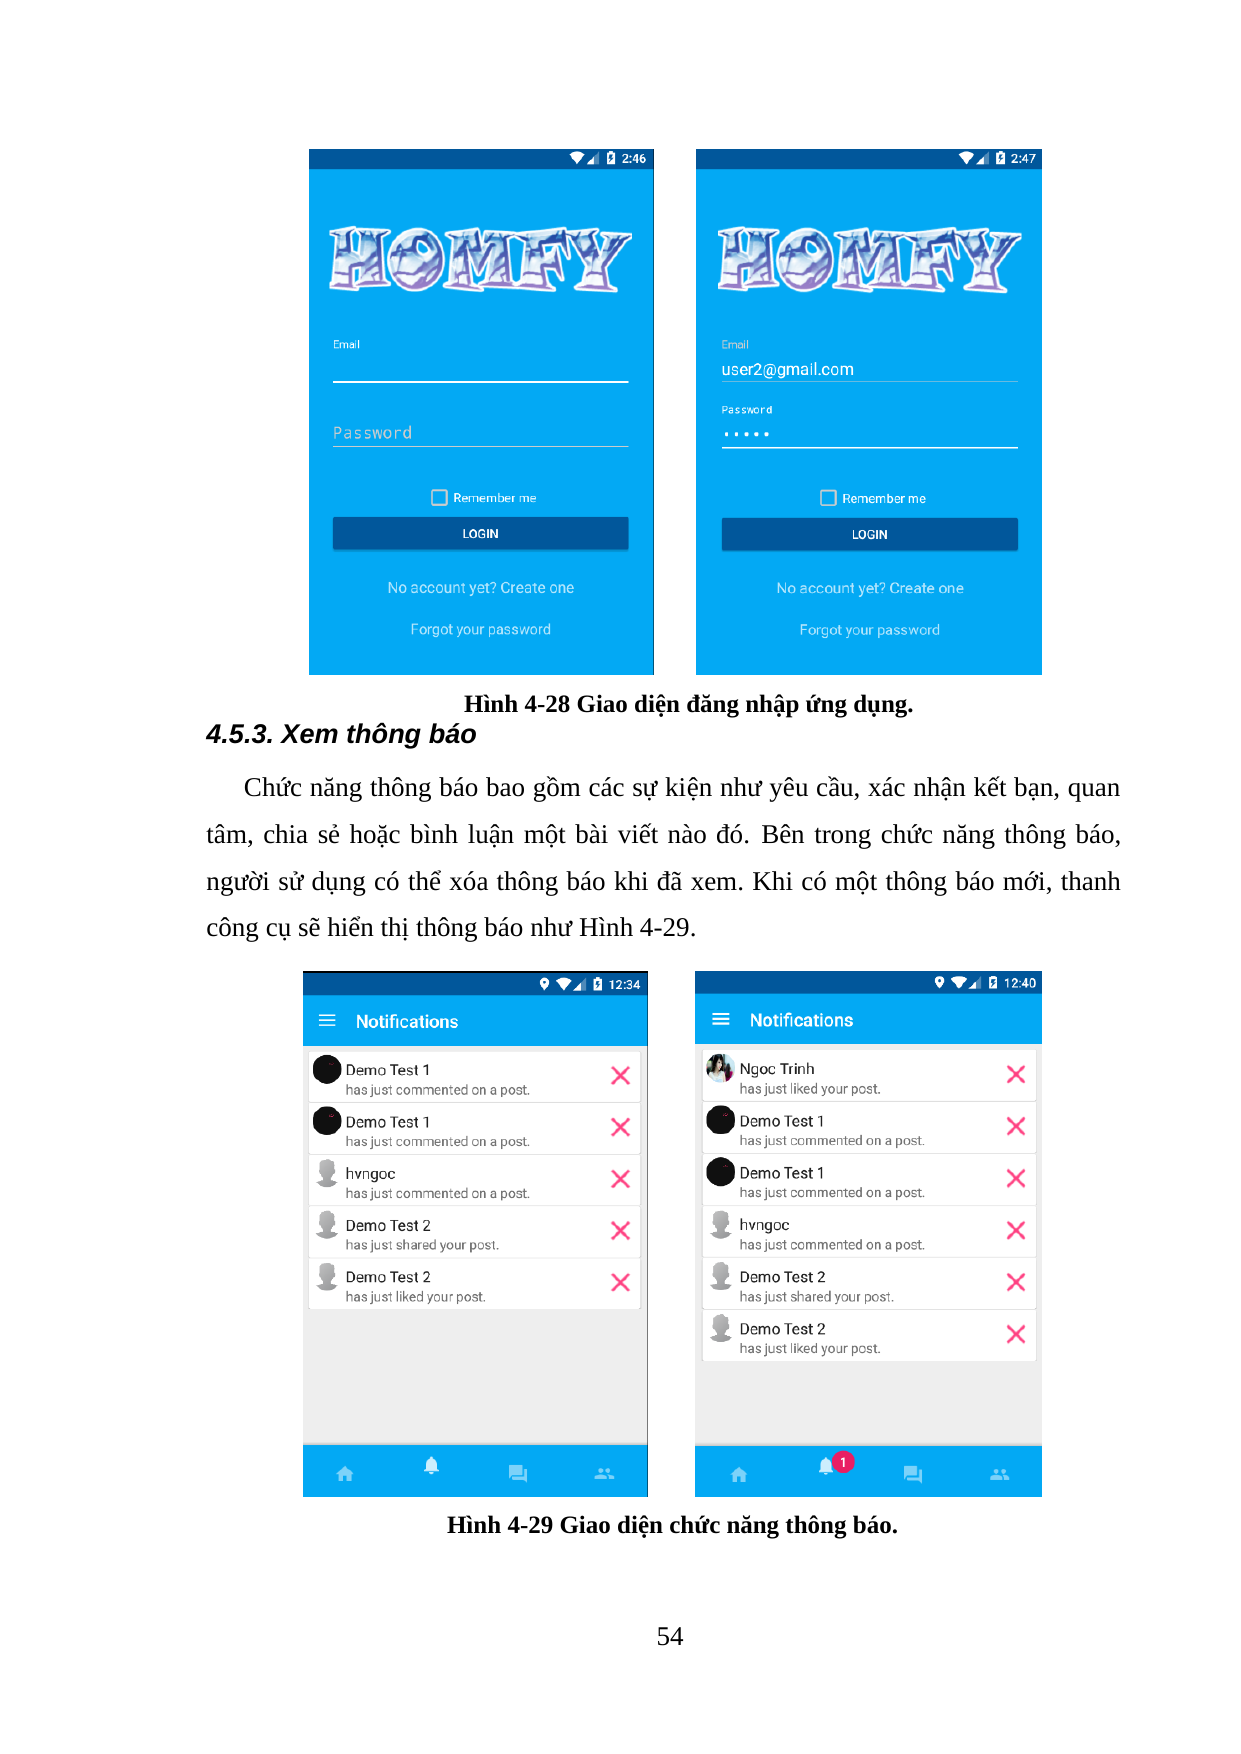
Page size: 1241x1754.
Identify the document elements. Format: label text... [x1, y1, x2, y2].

picture [757, 1014, 761, 1026]
picture [805, 1018, 812, 1026]
picture [330, 226, 391, 291]
picture [908, 1470, 921, 1481]
picture [426, 1019, 432, 1027]
picture [814, 1015, 818, 1026]
picture [338, 1468, 352, 1480]
picture [696, 149, 1042, 168]
picture [776, 228, 834, 292]
picture [433, 490, 447, 505]
picture [820, 1451, 854, 1474]
picture [303, 1047, 648, 1444]
picture [303, 971, 648, 994]
picture [387, 228, 445, 291]
picture [991, 1470, 1002, 1479]
picture [733, 1469, 745, 1481]
picture [381, 1016, 387, 1027]
picture [510, 1466, 526, 1480]
picture [695, 971, 1042, 993]
picture [833, 228, 1021, 293]
text Chức năng thông báo bao gồm các sự kiện như yêu cầu, xác nhận kết bạn, quan tâm, chia sẻ hoặc bình luận một bài viết nào đó. Bên trong chức năng thông báo, người sử dụng có thể xóa thông báo khi đã xem. Khi có một thông báo mới, thanh công cụ sẽ hiển thị thông báo như Hình 4-6. [206, 772, 1122, 943]
picture [822, 490, 836, 504]
picture [362, 1015, 371, 1027]
subtitle Xem thông báo [206, 177, 1122, 750]
picture [425, 1457, 438, 1474]
picture [905, 1466, 917, 1476]
picture [719, 227, 779, 291]
picture [836, 1017, 842, 1026]
picture [774, 1015, 778, 1026]
picture [443, 227, 631, 292]
picture [334, 518, 628, 549]
picture [411, 1020, 417, 1027]
picture [723, 519, 1017, 550]
picture [695, 1045, 1042, 1445]
picture [309, 149, 654, 168]
